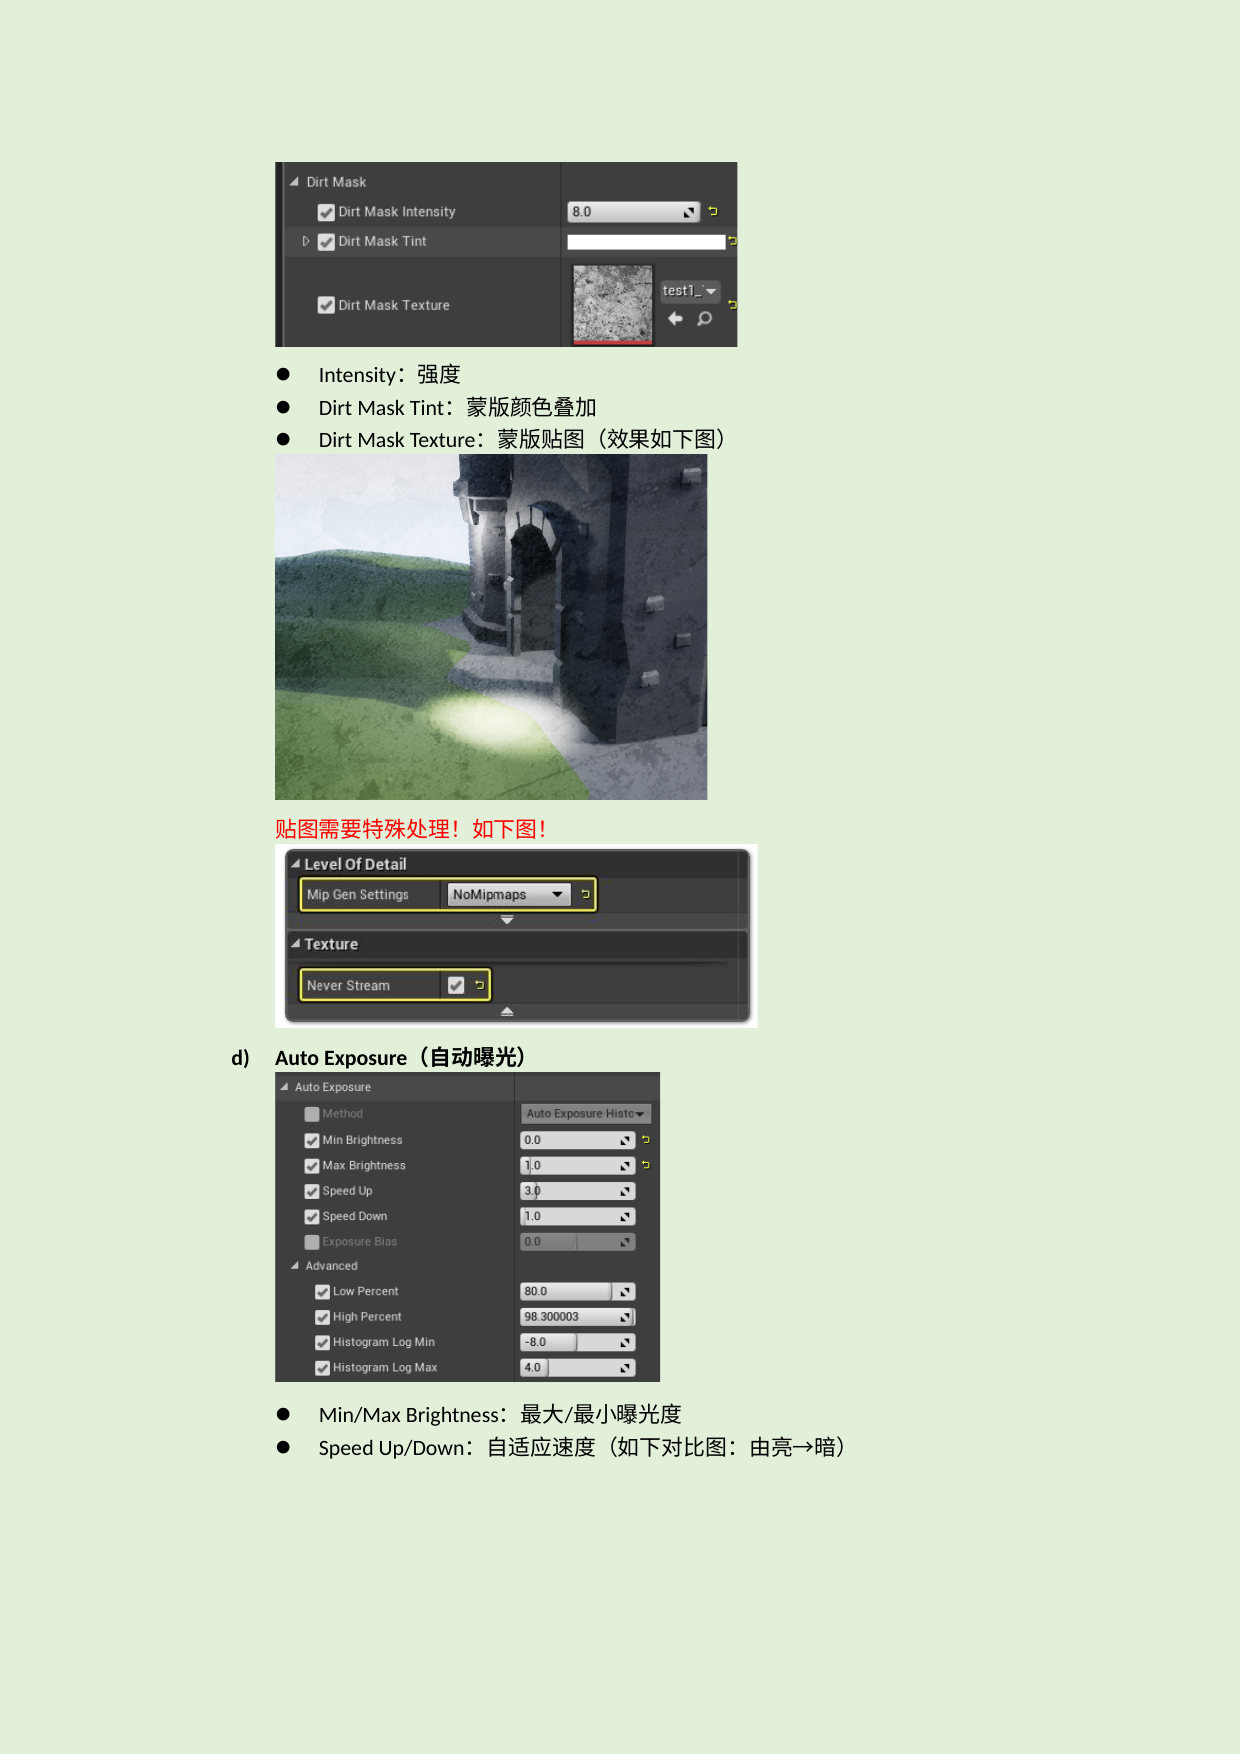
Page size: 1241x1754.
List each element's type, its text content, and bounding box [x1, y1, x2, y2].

list Dirt Mask Texture：蒙版贴图（效果如下图） [275, 422, 1053, 454]
picture [275, 454, 708, 800]
list Intensity：强度 [275, 357, 1053, 389]
list Speed Up/Down：自适应速度（如下对比图：由亮→暗） [275, 1429, 1053, 1462]
picture [275, 1072, 661, 1382]
list Auto Exposure（自动曝光） [231, 1039, 1053, 1072]
list Min/Max Brightness：最大/最小曝光度 [275, 1397, 1053, 1429]
picture [275, 162, 738, 347]
text 贴图需要特殊处理！如下图！ [231, 812, 1053, 844]
list Dirt Mask Tint：蒙版颜色叠加 [275, 389, 1053, 422]
picture [275, 844, 758, 1028]
